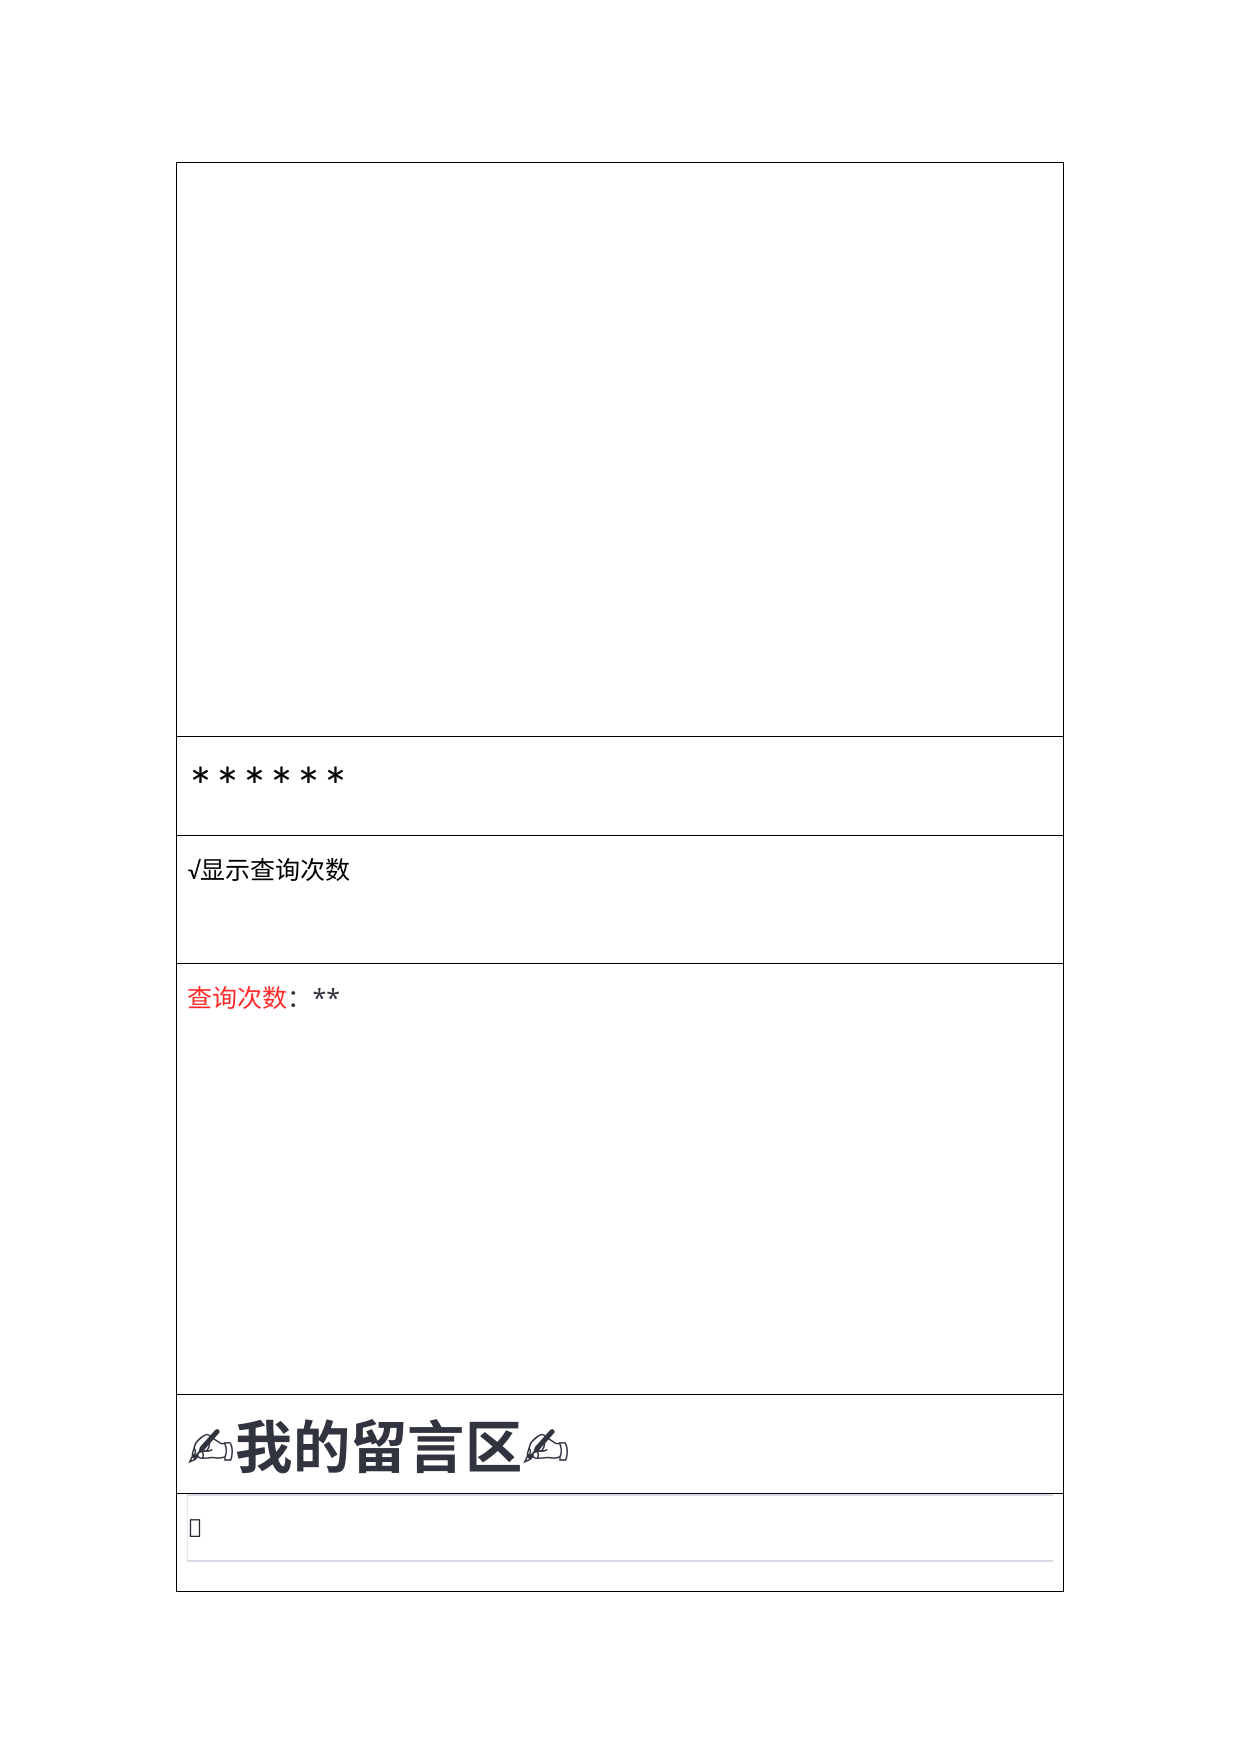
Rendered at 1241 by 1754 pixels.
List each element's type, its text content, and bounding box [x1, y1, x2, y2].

table_cell 查询次数：** [177, 964, 1063, 1394]
table_cell √显示查询次数 [177, 836, 1063, 963]
table_cell ✍️我的留言区✍️ [177, 1395, 1063, 1493]
table_cell ****** [177, 737, 1063, 835]
table_cell [177, 163, 1063, 736]
table_cell 💯 1 : *** [177, 1494, 1063, 1591]
